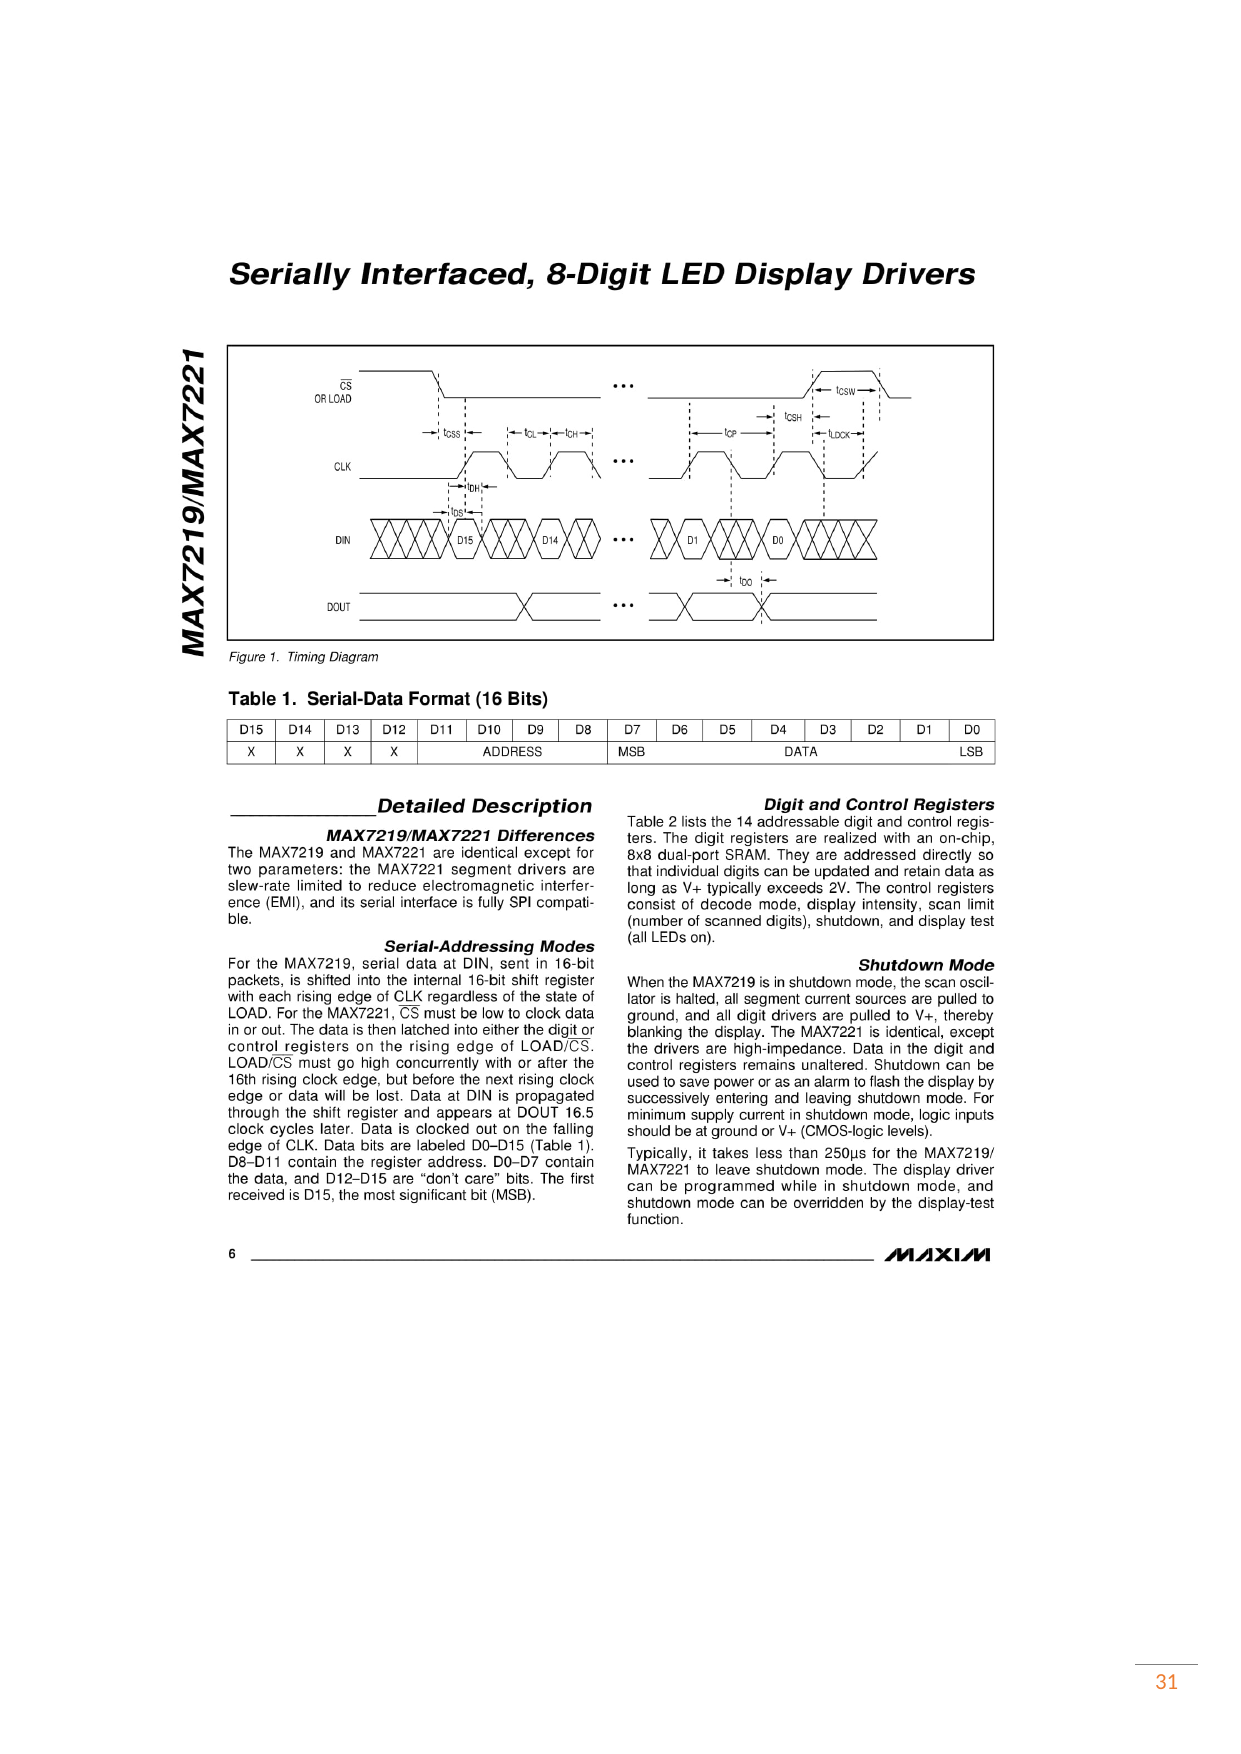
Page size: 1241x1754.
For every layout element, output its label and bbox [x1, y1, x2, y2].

picture [147, 147, 1092, 1370]
